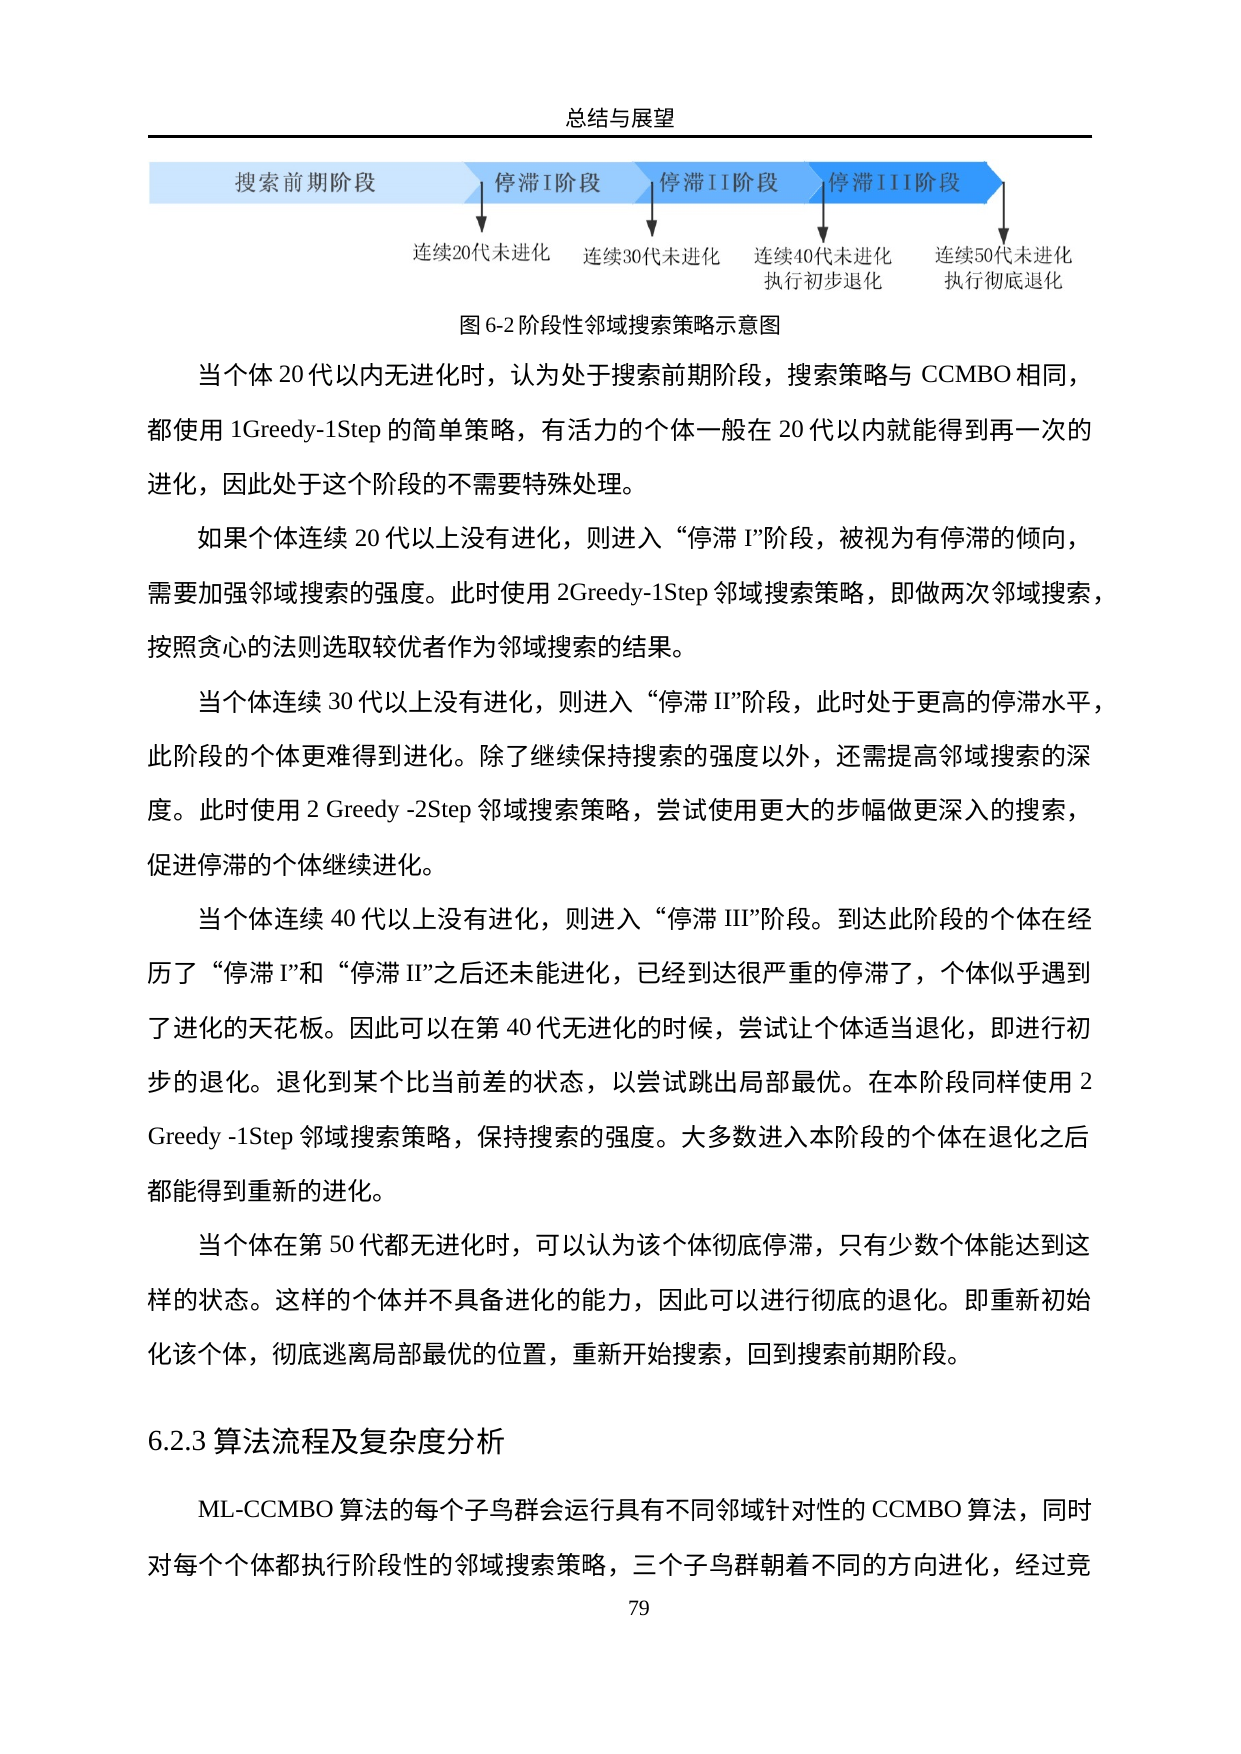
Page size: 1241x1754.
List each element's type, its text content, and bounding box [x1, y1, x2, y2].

text 当个体在第50代都无进化时，可以认为该个体彻底停滞，只有少数个体能达到这样的状态。这样的个体并不具备进化的能力，因此可以进行彻底的退化。即重新初始化该个体，彻底逃离局部最优的位置，重新开始搜索，回到搜索前期阶段。 [148, 1226, 1092, 1371]
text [148, 1491, 1092, 1581]
text 当个体20代以内无进化时，认为处于搜索前期阶段，搜索策略与CCMBO相同，都使用1Greedy-1Step的简单策略，有活力的个体一般在20代以内就能得到再一次的进化，因此处于这个阶段的不需要特殊处理。 [148, 356, 1092, 501]
text 当个体连续30代以上没有进化，则进入“停滞II”阶段，此时处于更高的停滞水平，此阶段的个体更难得到进化。除了继续保持搜索的强度以外，还需提高邻域搜索的深度。此时使用2 Greedy -2Step邻域搜索策略，尝试使用更大的步幅做更深入的搜索，促进停滞的个体继续进化。 [148, 682, 1092, 881]
text 如果个体连续20代以上没有进化，则进入“停滞I”阶段，被视为有停滞的倾向，需要加强邻域搜索的强度。此时使用2Greedy-1Step邻域搜索策略，即做两次邻域搜索，按照贪心的法则选取较优者作为邻域搜索的结果。 [148, 519, 1092, 664]
text 当个体连续40代以上没有进化，则进入“停滞III”阶段。到达此阶段的个体在经历了“停滞I”和“停滞II”之后还未能进化，已经到达很严重的停滞了，个体似乎遇到了进化的天花板。因此可以在第40代无进化的时候，尝试让个体适当退化，即进行初步的退化。退化到某个比当前差的状态，以尝试跳出局部最优。在本阶段同样使用2 Greedy -1Step邻域搜索策略，保持搜索的强度。大多数进入本阶段的个体在退化之后都能得到重新的进化。 [148, 899, 1092, 1208]
picture [147, 159, 1093, 296]
subtitle 6.2.3 算法流程及复杂度分析 [148, 1406, 1092, 1474]
text 图6-2阶段性邻域搜索策略示意图 [148, 308, 1092, 340]
